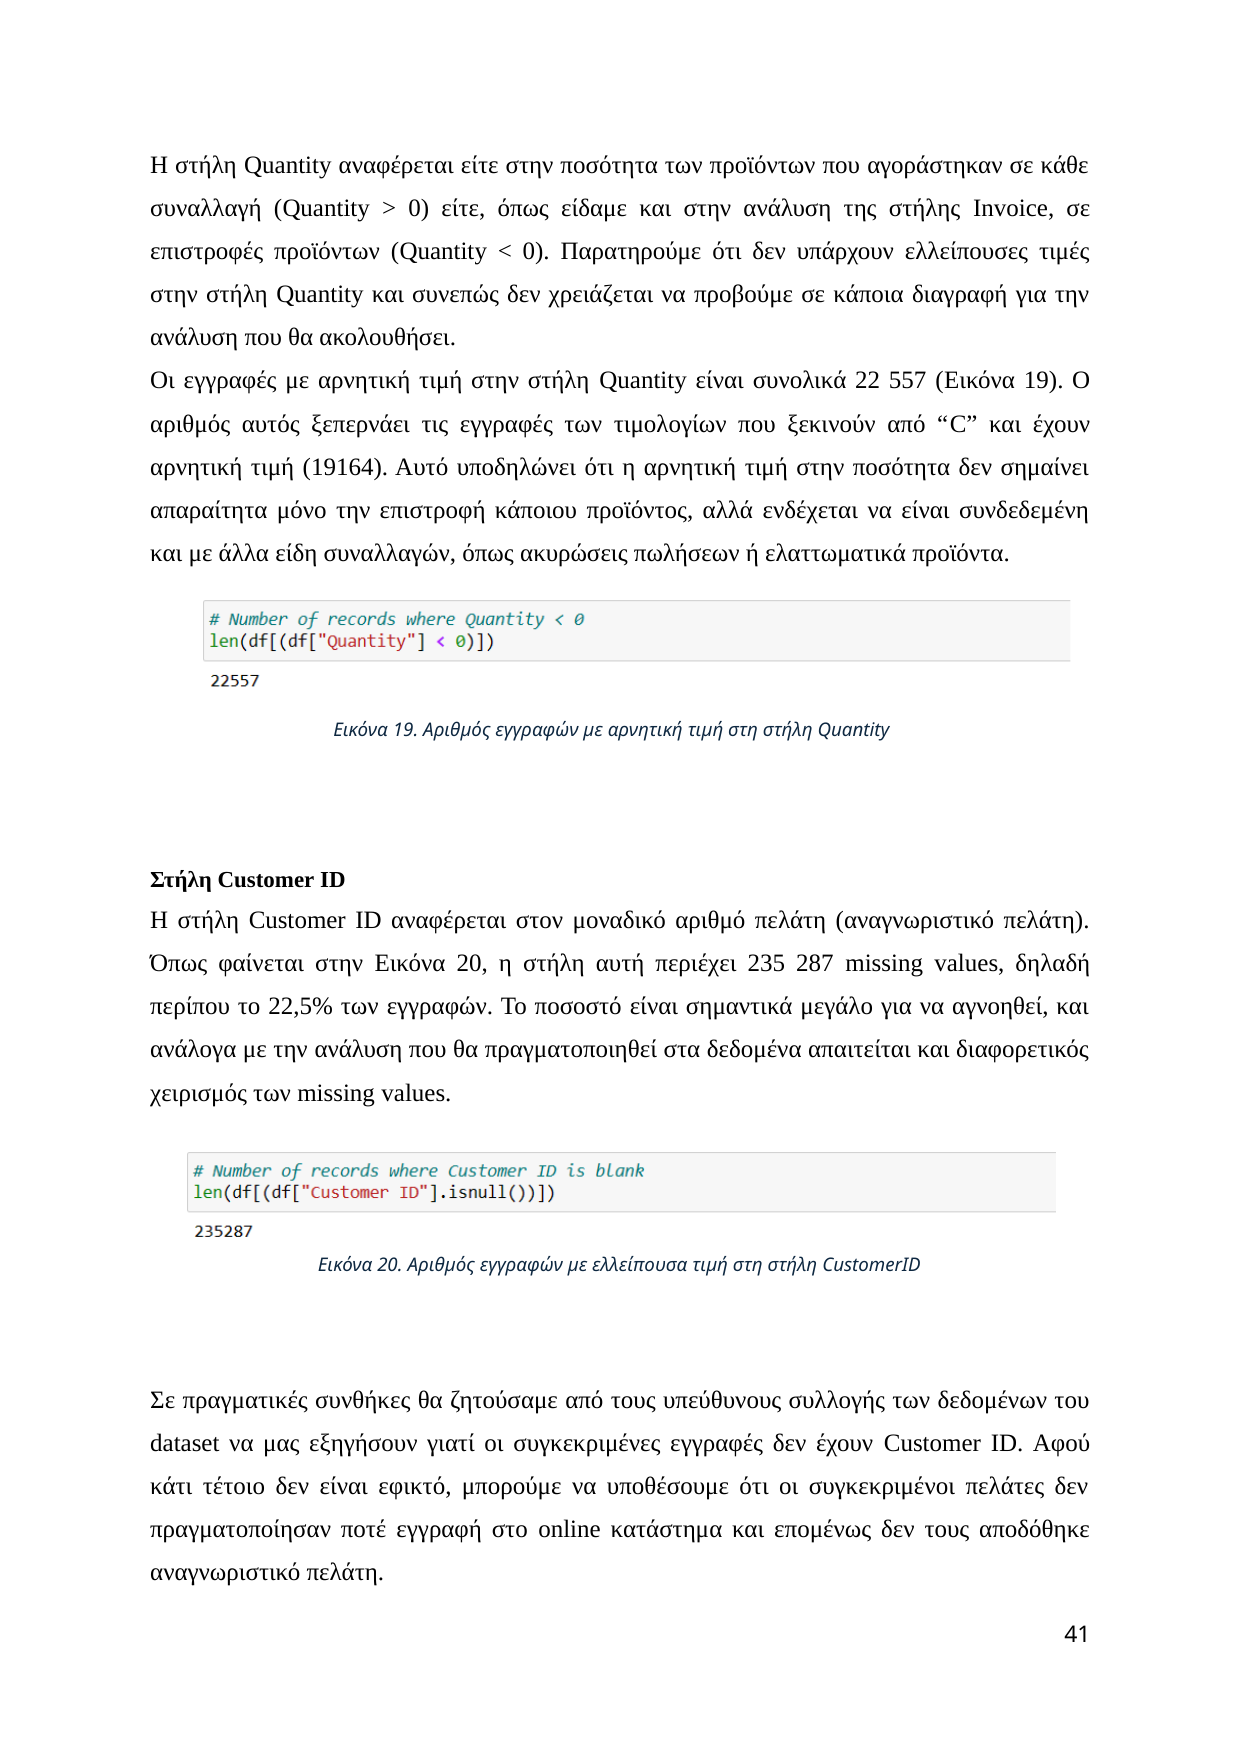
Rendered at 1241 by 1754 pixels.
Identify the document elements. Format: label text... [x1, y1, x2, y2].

text Σε πραγματικές συνθήκες θα ζητούσαμε από τους υπεύθυνους συλλογής των δεδομένων του dataset να μας εξηγήσουν γιατί οι συγκεκριμένες εγγραφές δεν έχουν Customer ID. Αφού κάτι τέτοιο δεν είναι εφικτό, μπορούμε να υποθέσουμε ότι οι συγκεκριμένοι πελάτες δεν πραγματοποίησαν ποτέ εγγραφή στο online κατάστημα και επομένως δεν τους αποδόθηκε αναγνωριστικό πελάτη. [150, 1385, 1090, 1586]
picture [185, 1149, 1056, 1242]
picture [201, 597, 1071, 702]
text Η στήλη Quantity αναφέρεται είτε στην ποσότητα των προϊόντων που αγοράστηκαν σε κάθε συναλλαγή (Quantity > 0) είτε, όπως είδαμε και στην ανάλυση της στήλης Invoice, σε επιστροφές προϊόντων (Quantity < 0). Παρατηρούμε ότι δεν υπάρχουν ελλείπουσες τιμές στην στήλη Quantity και συνεπώς δεν χρειάζεται να προβούμε σε κάποια διαγραφή για την ανάλυση που θα ακολουθήσει. [150, 150, 1090, 351]
text Οι εγγραφές με αρνητική τιμή στην στήλη Quantity είναι συνολικά 22 557 (Εικόνα 19). Ο αριθμός αυτός ξεπερνάει τις εγγραφές των τιμολογίων που ξεκινούν από “C” και έχουν αρνητική τιμή (19164). Αυτό υποδηλώνει ότι η αρνητική τιμή στην ποσότητα δεν σημαίνει απαραίτητα μόνο την επιστροφή κάποιου προϊόντος, αλλά ενδέχεται να είναι συνδεδεμένη και με άλλα είδη συναλλαγών, όπως ακυρώσεις πωλήσεων ή ελαττωματικά προϊόντα. [150, 366, 1090, 567]
text H στήλη Customer ID αναφέρεται στον μοναδικό αριθμό πελάτη (αναγνωριστικό πελάτη). Όπως φαίνεται στην Εικόνα 20, η στήλη αυτή περιέχει 235 287 missing values, δηλαδή περίπου το 22,5% των εγγραφών. Το ποσοστό είναι σημαντικά μεγάλο για να αγνοηθεί, και ανάλογα με την ανάλυση που θα πραγματοποιηθεί στα δεδομένα απαιτείται και διαφορετικός χειρισμός των missing values. [150, 905, 1090, 1106]
text Στήλη Customer ID [150, 866, 1090, 892]
